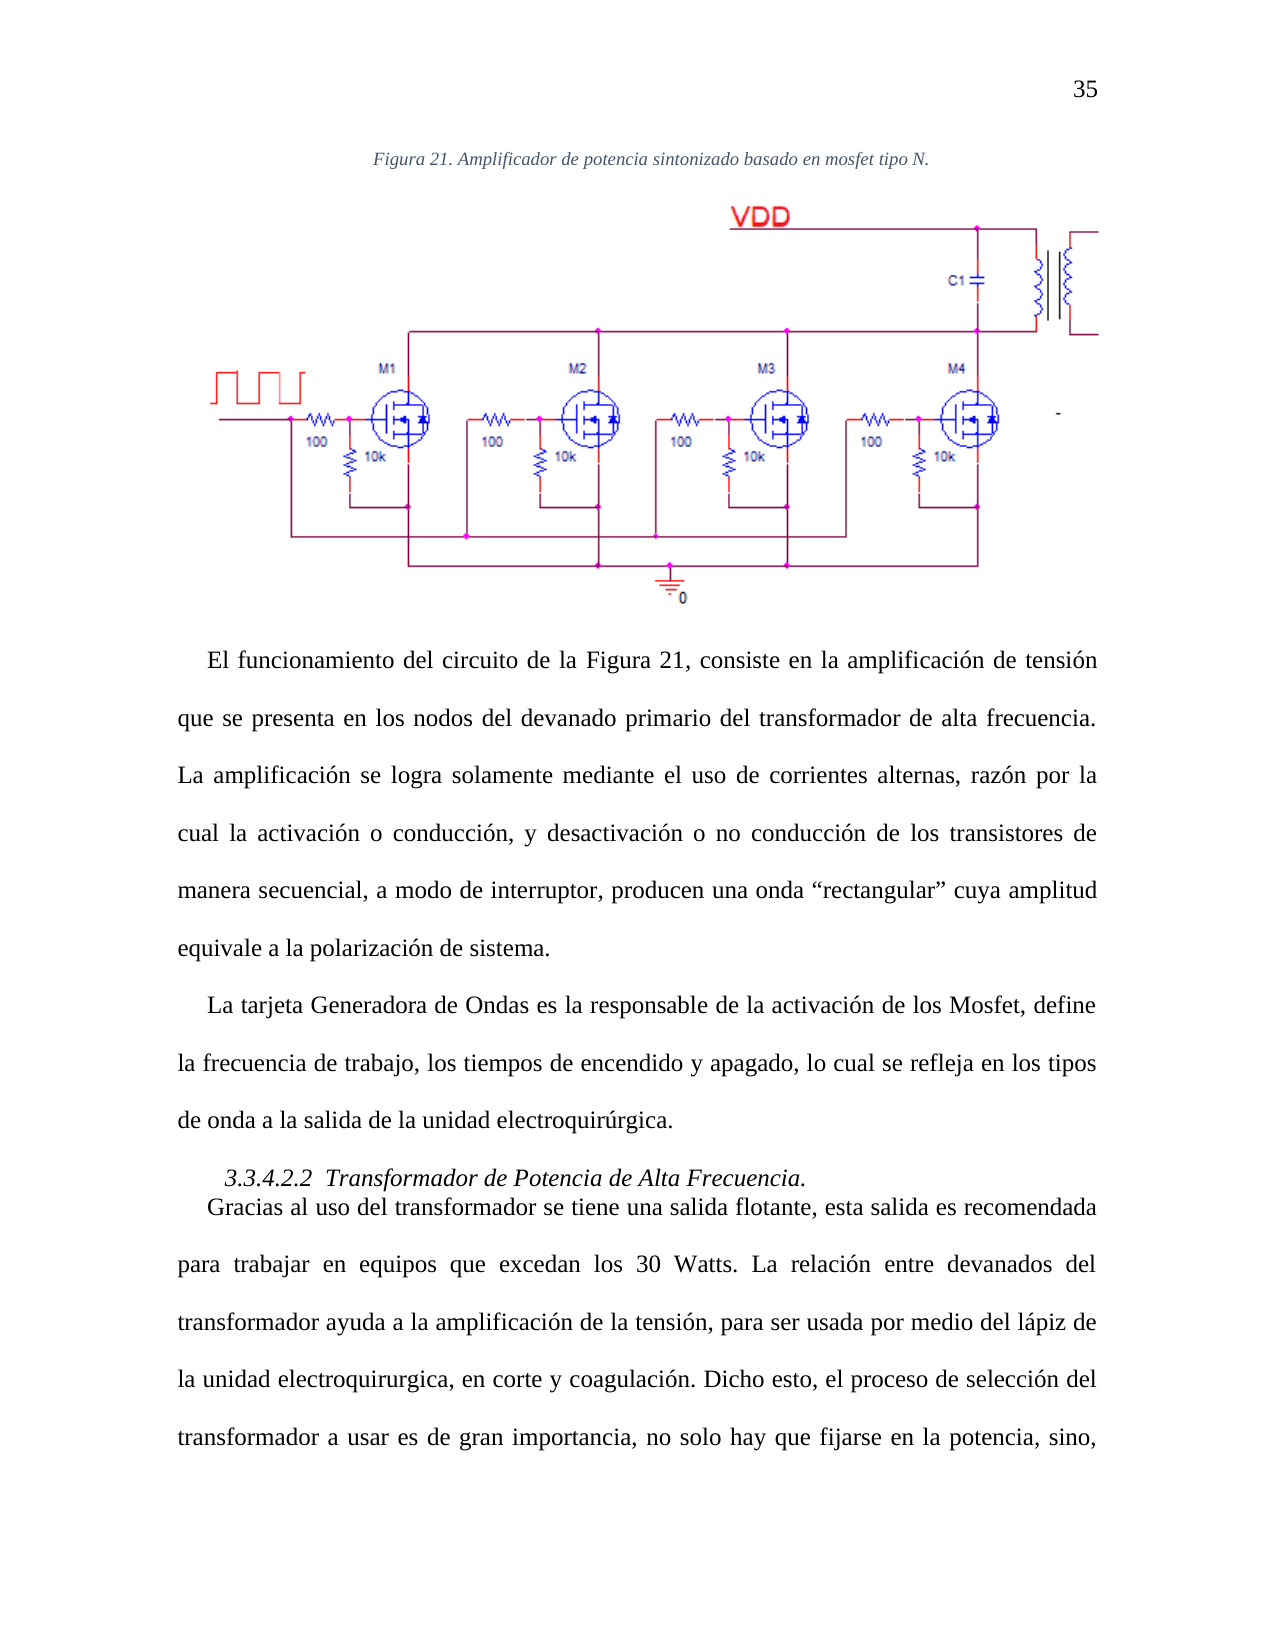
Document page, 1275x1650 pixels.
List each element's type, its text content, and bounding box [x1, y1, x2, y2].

text El funcionamiento del circuito de la Figura 21, consiste en la amplificación de tensión que se presenta en los nodos del devanado primario del transformador de alta frecuencia. La amplificación se logra solamente mediante el uso de corrientes alternas, razón por la cual la activación o conducción, y desactivación o no conducción de los transistores de manera secuencial, a modo de interruptor, producen una onda “rectangular” cuya amplitud equivale a la polarización de sistema. [177, 645, 1098, 962]
text Figura 21. Amplificador de potencia sintonizado basado en mosfet tipo N. [177, 148, 1098, 169]
picture [206, 190, 1128, 617]
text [177, 1192, 1098, 1450]
subtitle Transformador de Potencia de Alta Frecuencia. [177, 1163, 1098, 1192]
text La tarjeta Generadora de Ondas es la responsable de la activación de los Mosfet, define la frecuencia de trabajo, los tiempos de encendido y apagado, lo cual se refleja en los tipos de onda a la salida de la unidad electroquirúrgica. [177, 990, 1098, 1134]
